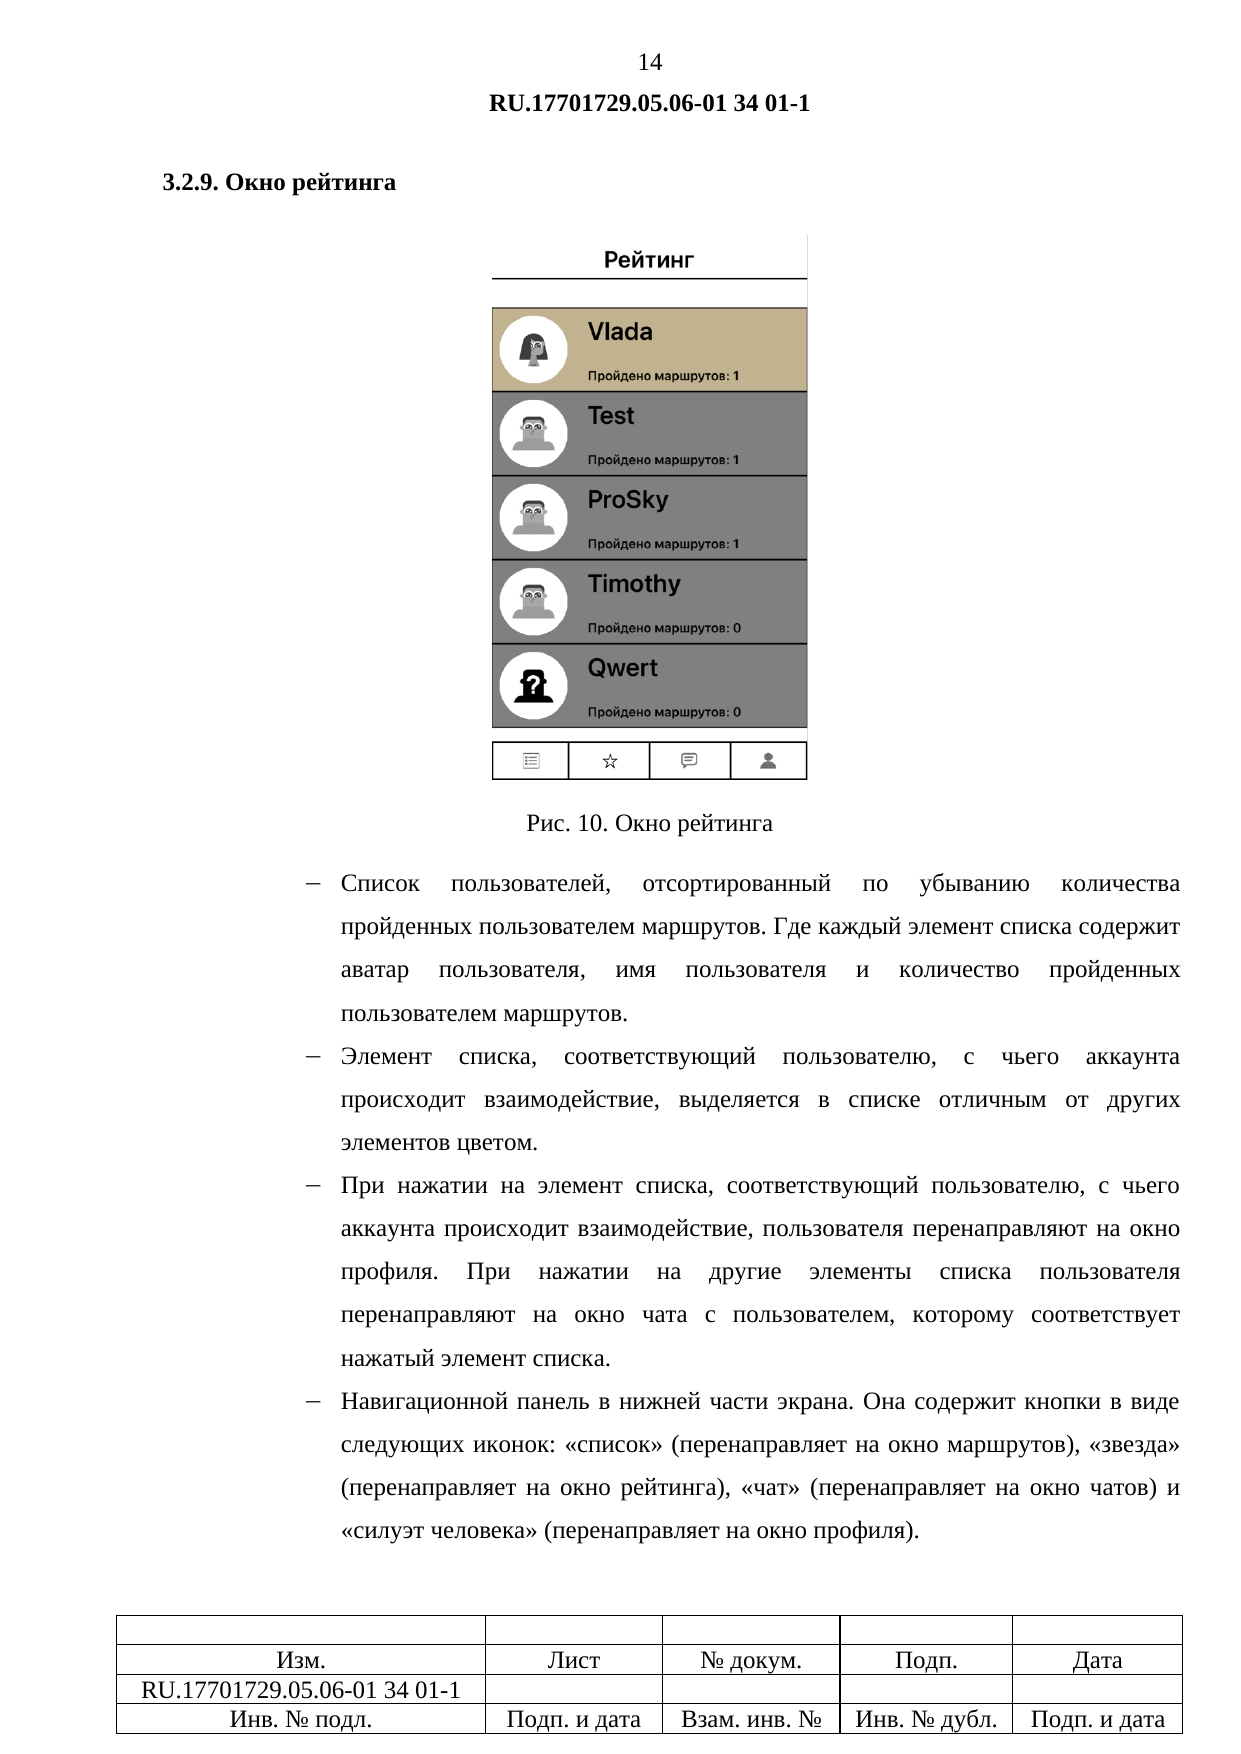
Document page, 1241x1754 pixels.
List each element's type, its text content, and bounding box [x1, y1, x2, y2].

list Навигационной панель в нижней части экрана. Она содержит кнопки в виде следующих иконок: «список» (перенаправляет на окно маршрутов), «звезда» (перенаправляет на окно рейтинга), «чат» (перенаправляет на окно чатов) и «силуэт человека» (перенаправляет на окно профиля). [303, 1386, 1181, 1544]
list Элемент списка, соответствующий пользователю, с чьего аккаунта происходит взаимодействие, выделяется в списке отличным от других элементов цветом. [303, 1041, 1181, 1156]
picture [492, 235, 808, 780]
list При нажатии на элемент списка, соответствующий пользователю, с чьего аккаунта происходит взаимодействие, пользователя перенаправляют на окно профиля. При нажатии на другие элементы списка пользователя перенаправляют на окно чата с пользователем, которому соответствует нажатый элемент списка. [303, 1170, 1181, 1371]
text Рис. 10. Окно рейтинга [118, 808, 1181, 837]
list Список пользователей, отсортированный по убыванию количества пройденных пользователем маршрутов. Где каждый элемент списка содержит аватар пользователя, имя пользователя и количество пройденных пользователем маршрутов. [303, 868, 1181, 1026]
subtitle 3.2.9. Окно рейтинга [118, 167, 1181, 196]
